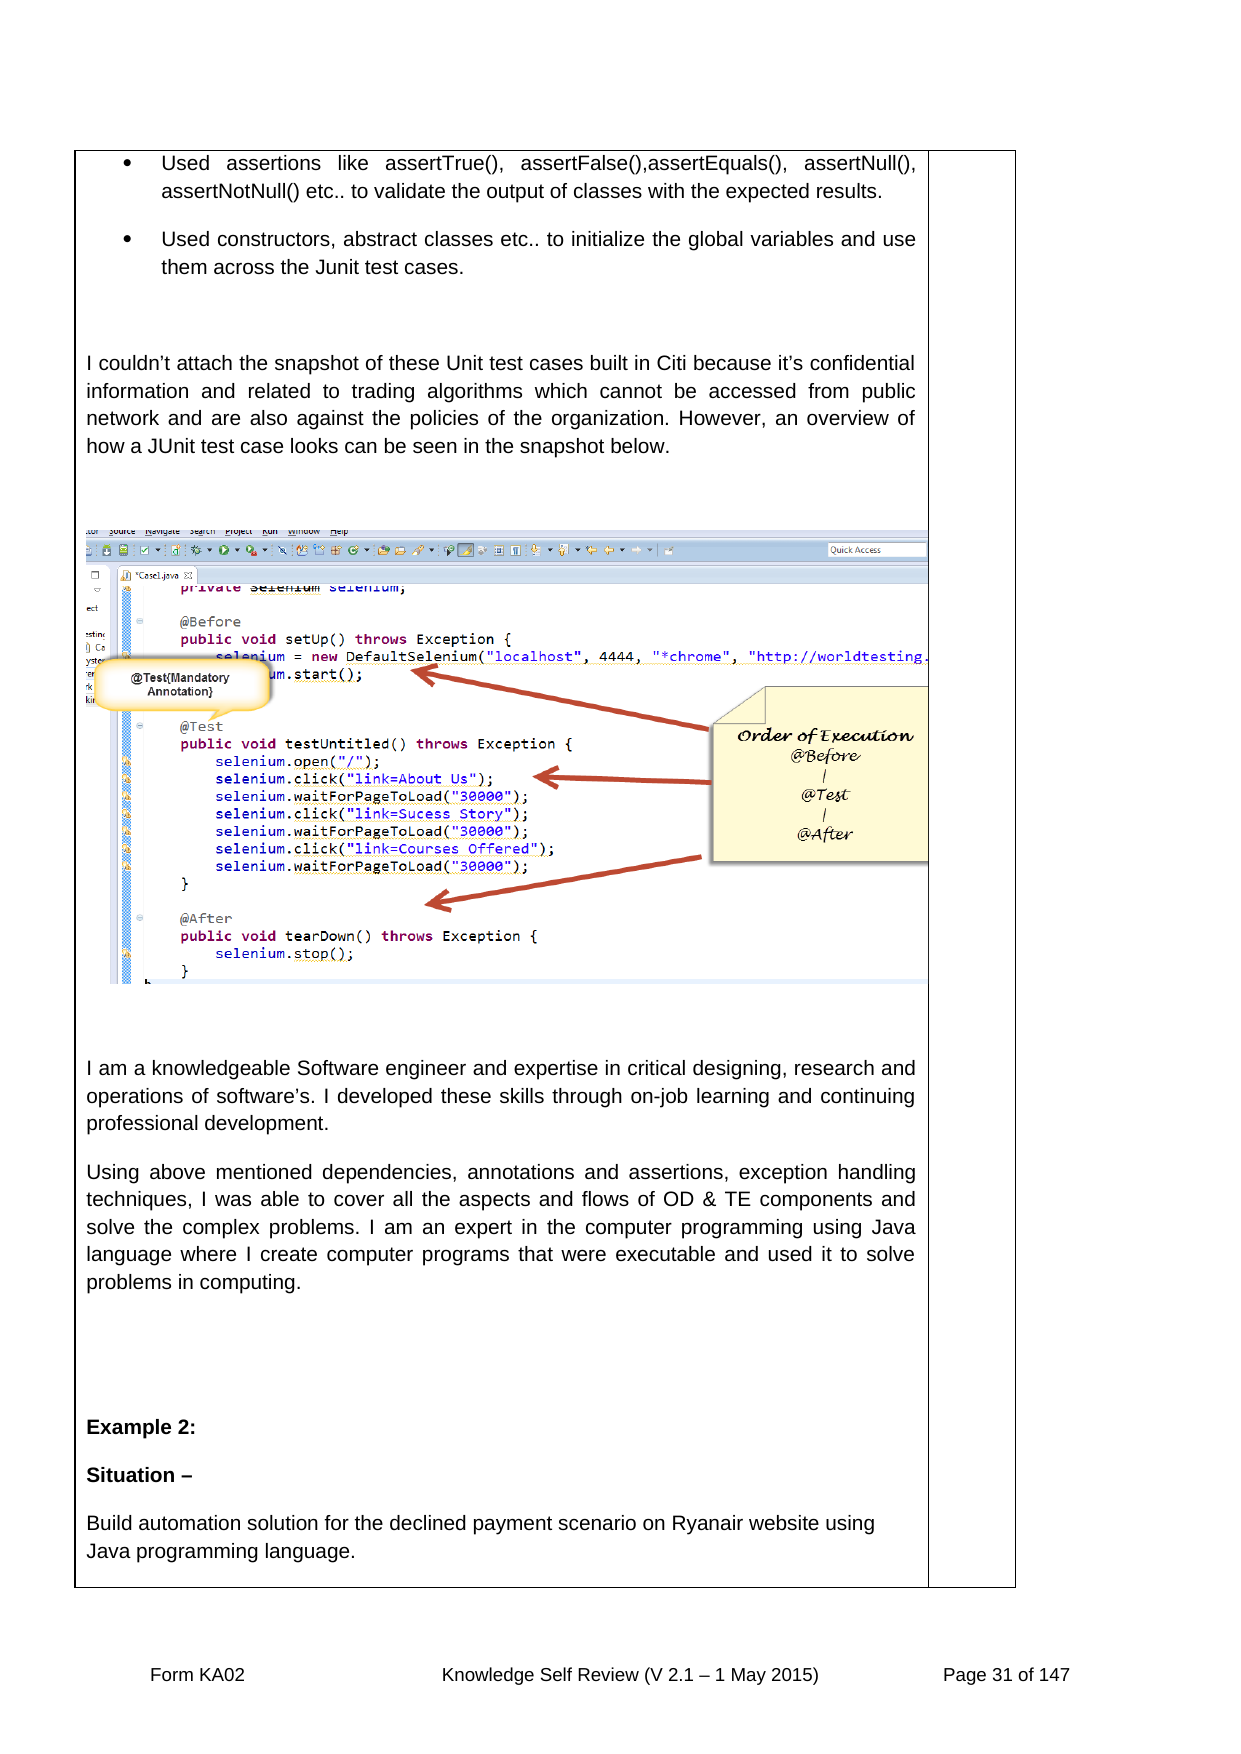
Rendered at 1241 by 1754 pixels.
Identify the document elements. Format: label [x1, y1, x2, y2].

table_cell [76, 151, 928, 1587]
picture [86, 530, 929, 984]
table_cell [929, 151, 1015, 1587]
